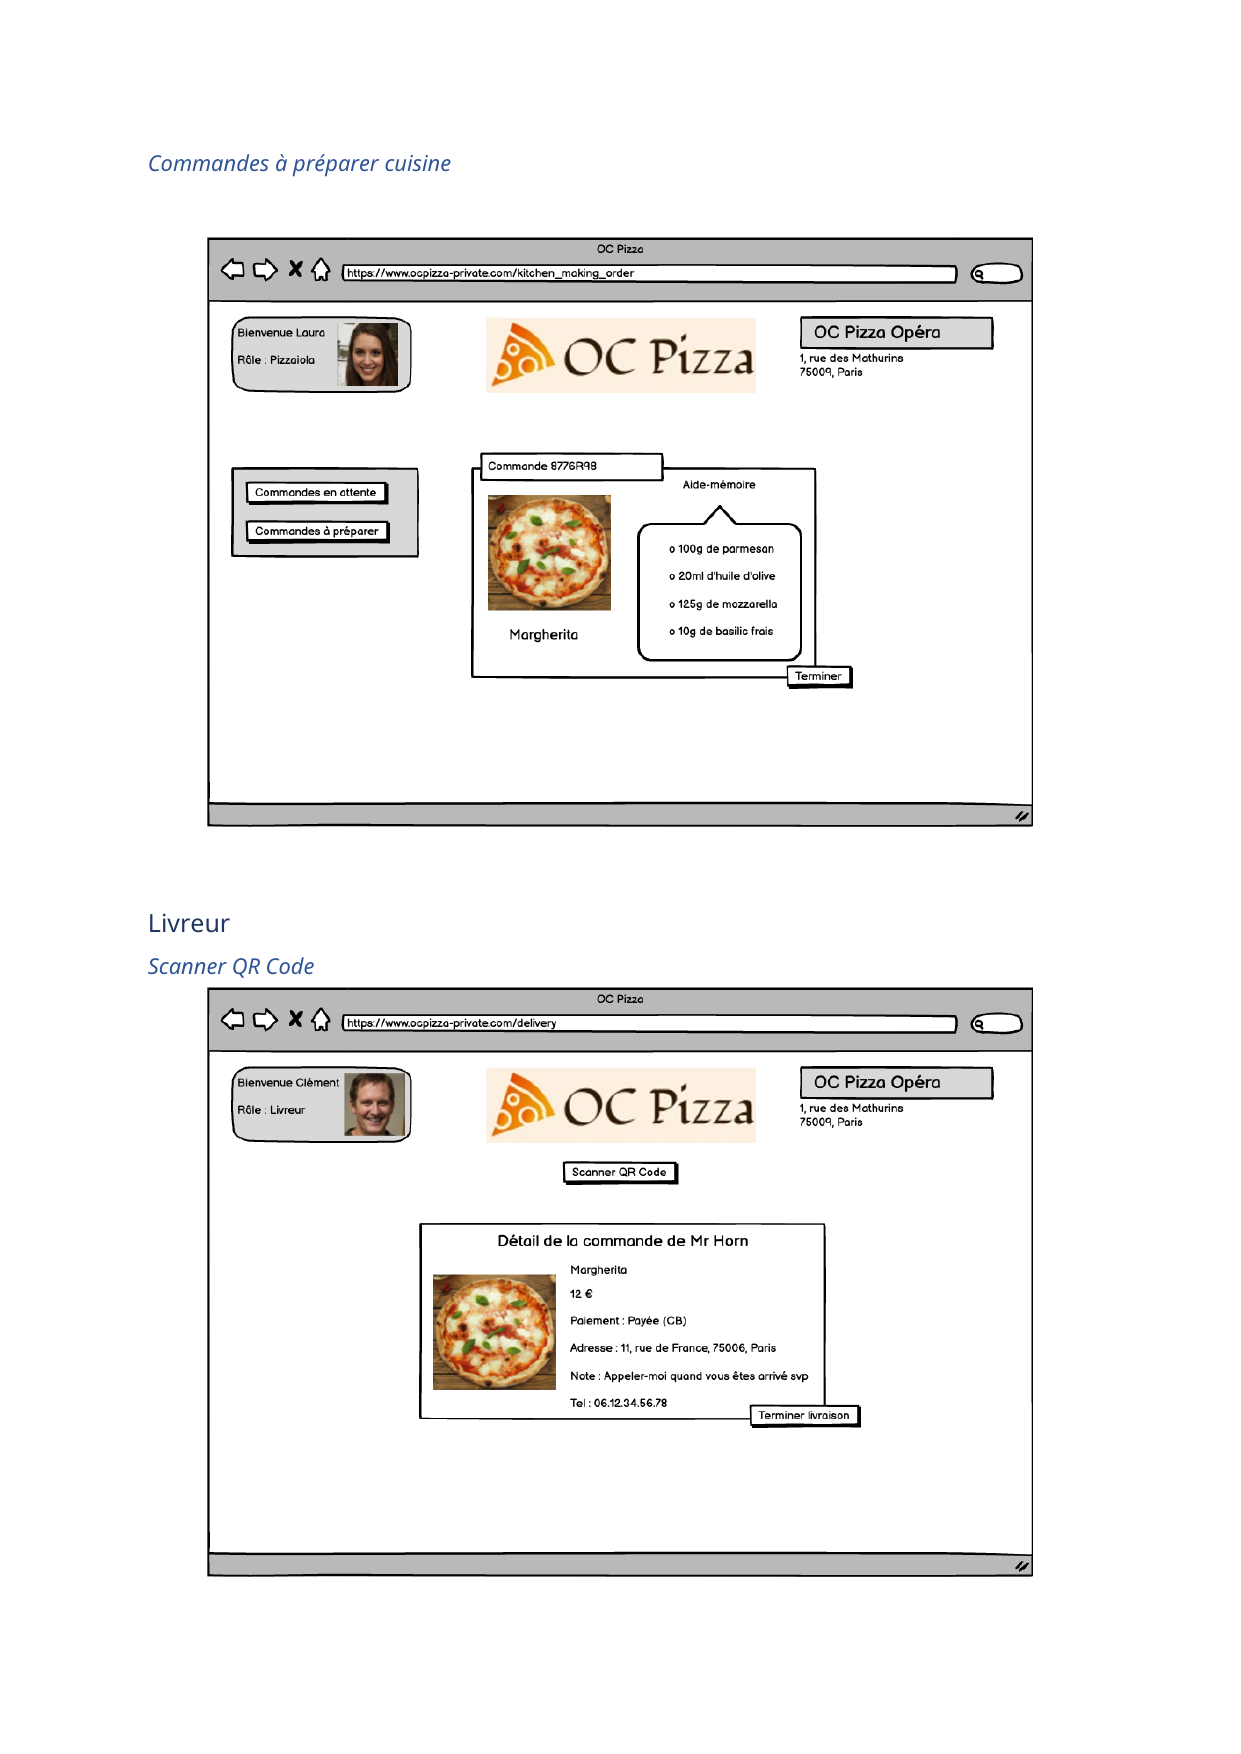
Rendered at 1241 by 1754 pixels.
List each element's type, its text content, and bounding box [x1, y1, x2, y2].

subtitle Commandes à préparer cuisine [148, 148, 1093, 177]
subtitle Scanner QR Code [148, 951, 1093, 980]
subtitle Livreur [148, 906, 1093, 940]
picture [207, 236, 1033, 827]
picture [207, 986, 1033, 1577]
